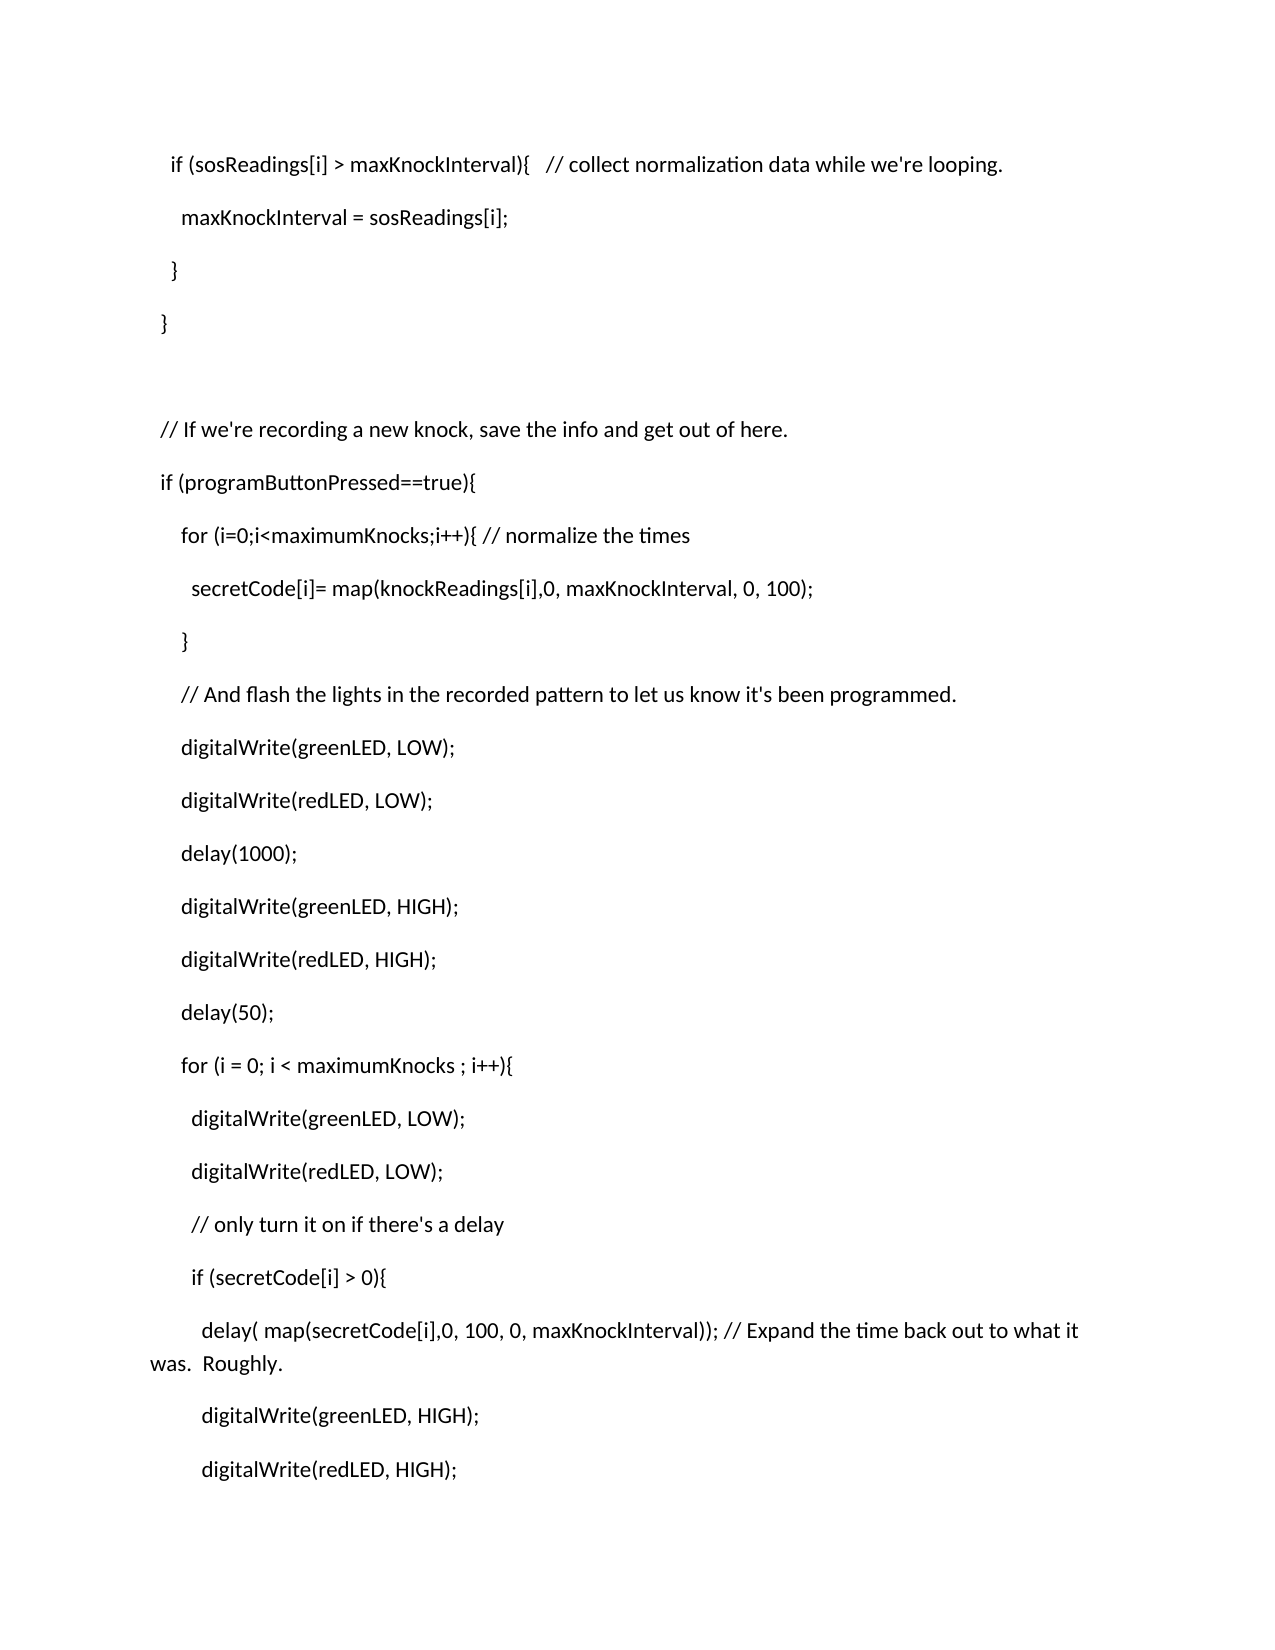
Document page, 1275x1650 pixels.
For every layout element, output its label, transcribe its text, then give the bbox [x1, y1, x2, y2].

text for (i = 0; i < maximumKnocks ; i++){ [150, 1051, 1125, 1079]
text } [150, 309, 1125, 337]
text if (secretCode[i] > 0){ [150, 1263, 1125, 1291]
text // If we're recording a new knock, save the info and get out of here. [150, 415, 1125, 443]
text digitalWrite(greenLED, LOW); [150, 1104, 1125, 1132]
text digitalWrite(redLED, LOW); [150, 786, 1125, 814]
text digitalWrite(redLED, HIGH); [150, 1455, 1125, 1483]
text maxKnockInterval = sosReadings[i]; [150, 203, 1125, 231]
text digitalWrite(redLED, HIGH); [150, 945, 1125, 973]
text if (sosReadings[i] > maxKnockInterval){ // collect normalization data while we're looping. [150, 150, 1125, 178]
text digitalWrite(greenLED, LOW); [150, 733, 1125, 761]
text } [150, 256, 1125, 284]
text delay(1000); [150, 839, 1125, 867]
text digitalWrite(greenLED, HIGH); [150, 1402, 1125, 1430]
text secretCode[i]= map(knockReadings[i],0, maxKnockInterval, 0, 100); [150, 574, 1125, 602]
text delay(50); [150, 998, 1125, 1026]
text digitalWrite(redLED, LOW); [150, 1157, 1125, 1185]
text } [150, 627, 1125, 655]
text digitalWrite(greenLED, HIGH); [150, 892, 1125, 920]
text delay( map(secretCode[i],0, 100, 0, maxKnockInterval)); // Expand the time back out to what it was. Roughly. [150, 1316, 1125, 1377]
text if (programButtonPressed==true){ [150, 468, 1125, 496]
text // only turn it on if there's a delay [150, 1210, 1125, 1238]
text for (i=0;i<maximumKnocks;i++){ // normalize the times [150, 521, 1125, 549]
text // And flash the lights in the recorded pattern to let us know it's been programmed. [150, 680, 1125, 708]
